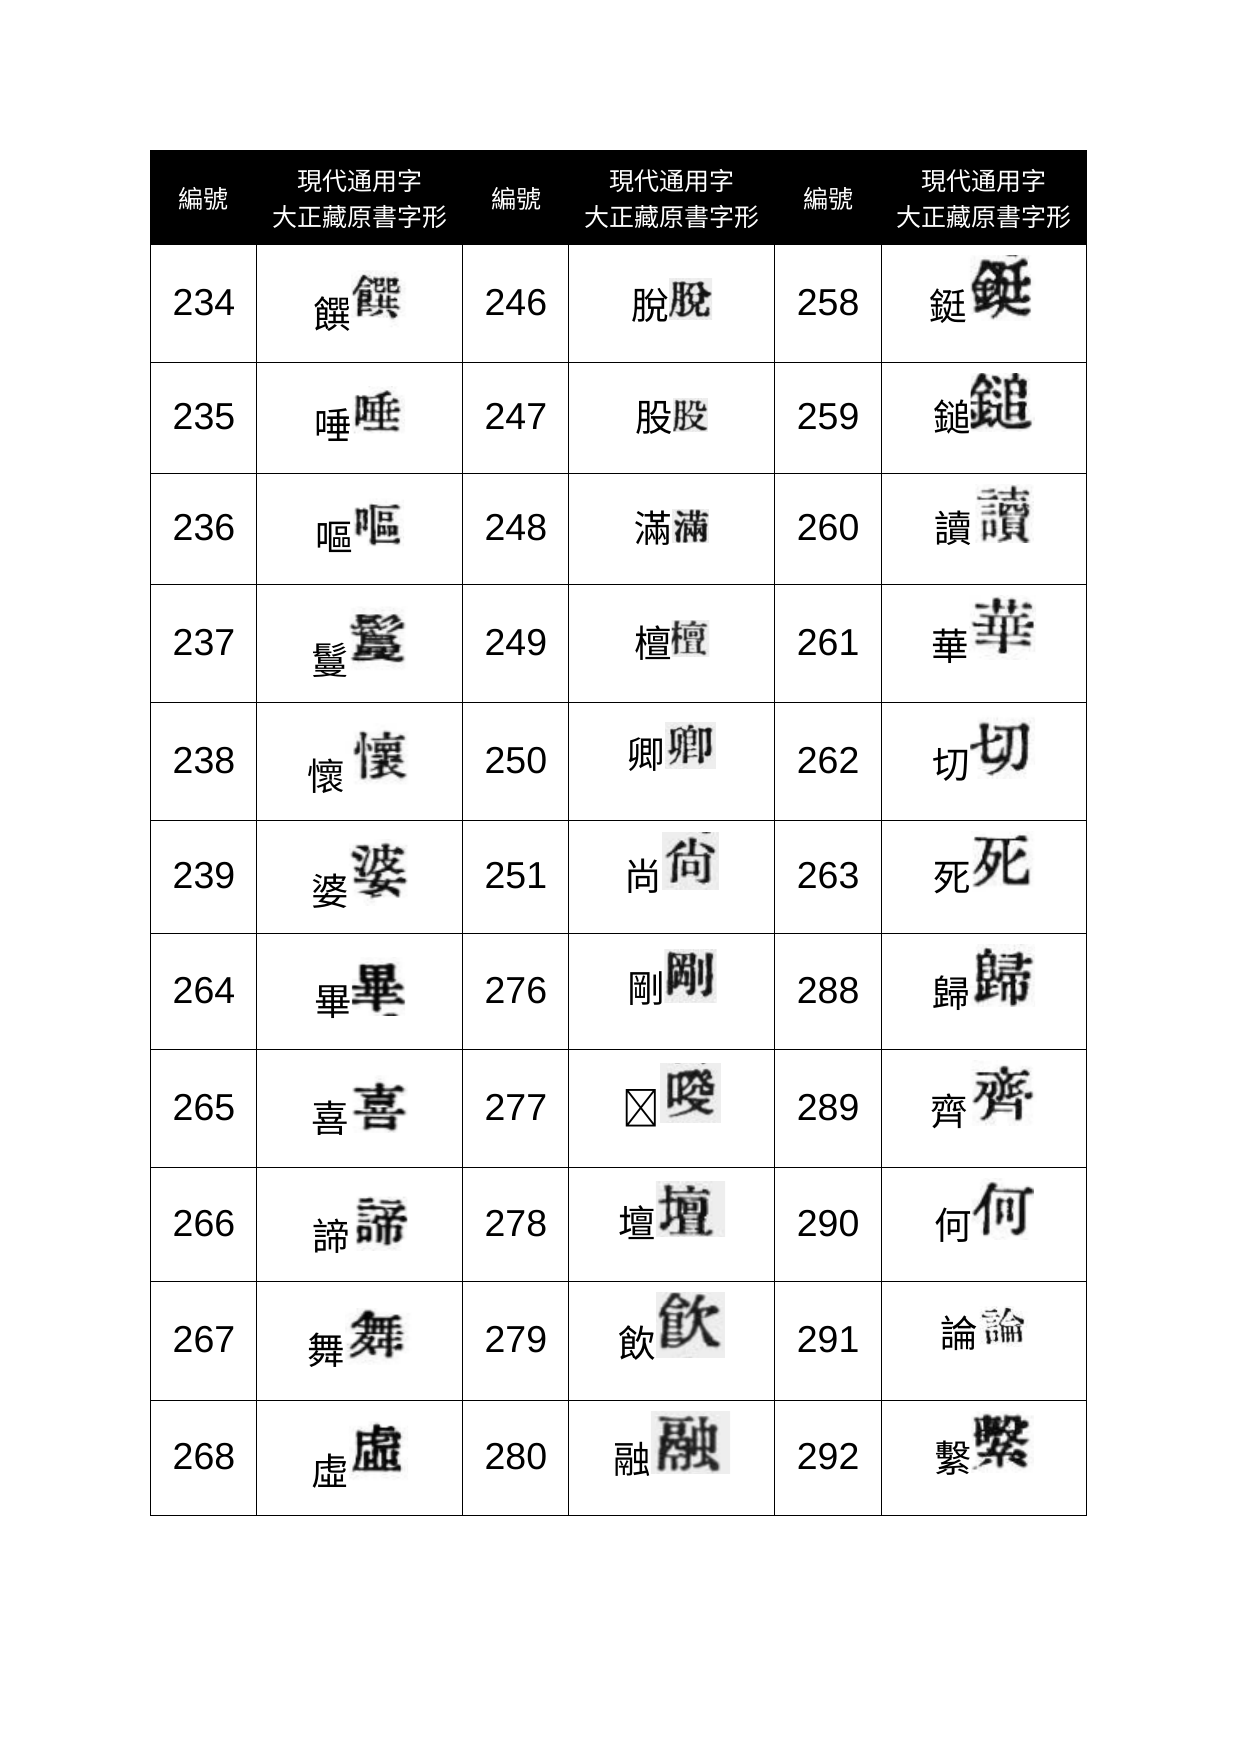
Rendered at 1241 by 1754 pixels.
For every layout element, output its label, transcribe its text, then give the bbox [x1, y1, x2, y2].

table_cell 259 [775, 363, 881, 473]
table_cell 尚 [569, 821, 774, 933]
table_cell 264 [151, 934, 256, 1049]
picture [970, 831, 1035, 892]
table_cell 飲 [569, 1282, 774, 1399]
picture [351, 386, 406, 440]
table_cell 276 [463, 934, 568, 1049]
table_cell 277 [463, 1050, 568, 1167]
picture [968, 1060, 1038, 1126]
table_cell 融 [569, 1401, 774, 1515]
table_cell 歸 [882, 934, 1086, 1049]
table_header 編號 [775, 151, 881, 244]
table_cell 鎚 [882, 363, 1086, 473]
picture [650, 1411, 731, 1474]
table_header 現代通用字 大正藏原書字形 [882, 151, 1086, 244]
table_cell 唾 [257, 363, 462, 473]
picture [655, 1181, 726, 1237]
table_cell 278 [463, 1168, 568, 1281]
table_cell 何 [882, 1168, 1086, 1281]
picture [344, 723, 413, 791]
table_cell 263 [775, 821, 881, 933]
table_cell 喜 [257, 1050, 462, 1167]
table_cell 289 [775, 1050, 881, 1167]
picture [966, 255, 1039, 321]
table_cell 260 [775, 474, 881, 584]
picture [660, 1063, 721, 1123]
table_cell 繫 [882, 1401, 1086, 1515]
table_cell 280 [463, 1401, 568, 1515]
table_cell 246 [463, 245, 568, 362]
table_cell 237 [151, 585, 256, 702]
table_cell 268 [151, 1401, 256, 1515]
table_cell 諦 [257, 1168, 462, 1281]
table_header 編號 [463, 151, 568, 244]
table_cell 262 [775, 703, 881, 820]
picture [349, 1189, 408, 1251]
table_cell 嘔 [257, 474, 462, 584]
table_cell 齊 [882, 1050, 1086, 1167]
picture [669, 278, 713, 320]
table_cell 238 [151, 703, 256, 820]
table_cell 𠷑 [569, 1050, 774, 1167]
table_cell 265 [151, 1050, 256, 1167]
picture [970, 944, 1036, 1007]
table_cell 291 [775, 1282, 881, 1399]
table_cell 288 [775, 934, 881, 1049]
table_cell 切 [882, 703, 1086, 820]
picture [662, 832, 719, 890]
picture [977, 1306, 1029, 1347]
table_cell 死 [882, 821, 1086, 933]
picture [348, 1421, 409, 1485]
picture [656, 1292, 725, 1358]
picture [348, 1075, 409, 1133]
table_cell 261 [775, 585, 881, 702]
table_cell 華 [882, 585, 1086, 702]
table_cell 266 [151, 1168, 256, 1281]
table_cell 234 [151, 245, 256, 362]
table_cell 懷 [257, 703, 462, 820]
table_header 編號 [151, 151, 256, 244]
table_cell 249 [463, 585, 568, 702]
picture [971, 1178, 1034, 1240]
table_cell 247 [463, 363, 568, 473]
table_cell 279 [463, 1282, 568, 1399]
table_cell 235 [151, 363, 256, 473]
table_cell 卿 [569, 703, 774, 820]
table_cell 虛 [257, 1401, 462, 1515]
table_cell 脫 [569, 245, 774, 362]
table_cell 248 [463, 474, 568, 584]
table_cell 239 [151, 821, 256, 933]
picture [673, 398, 708, 432]
table_cell 檀 [569, 585, 774, 702]
table_cell 250 [463, 703, 568, 820]
picture [672, 509, 709, 543]
table_cell 舞 [257, 1282, 462, 1399]
picture [344, 1308, 413, 1365]
picture [970, 713, 1036, 779]
picture [969, 595, 1037, 660]
picture [970, 373, 1035, 432]
picture [671, 620, 710, 657]
table_cell 論 [882, 1282, 1086, 1399]
table_cell 剛 [569, 934, 774, 1049]
table_cell 壇 [569, 1168, 774, 1281]
table_cell 股 [569, 363, 774, 473]
table_cell 鬘 [257, 585, 462, 702]
picture [350, 269, 407, 329]
table_header 現代通用字 大正藏原書字形 [257, 151, 462, 244]
table_cell 婆 [257, 821, 462, 933]
picture [971, 1411, 1034, 1473]
picture [664, 949, 717, 1003]
table_cell 267 [151, 1282, 256, 1399]
picture [665, 722, 716, 769]
picture [348, 839, 409, 906]
table_cell 258 [775, 245, 881, 362]
table_cell 290 [775, 1168, 881, 1281]
picture [348, 602, 409, 675]
table_cell 讀 [882, 474, 1086, 584]
picture [971, 484, 1034, 543]
table_header 現代通用字 大正藏原書字形 [569, 151, 774, 244]
picture [351, 957, 406, 1016]
table_cell 滿 [569, 474, 774, 584]
table_cell 饌 [257, 245, 462, 362]
picture [352, 497, 405, 551]
table_cell 251 [463, 821, 568, 933]
table_cell 畢 [257, 934, 462, 1049]
table_cell 鋌 [882, 245, 1086, 362]
table_cell 236 [151, 474, 256, 584]
table_cell 292 [775, 1401, 881, 1515]
